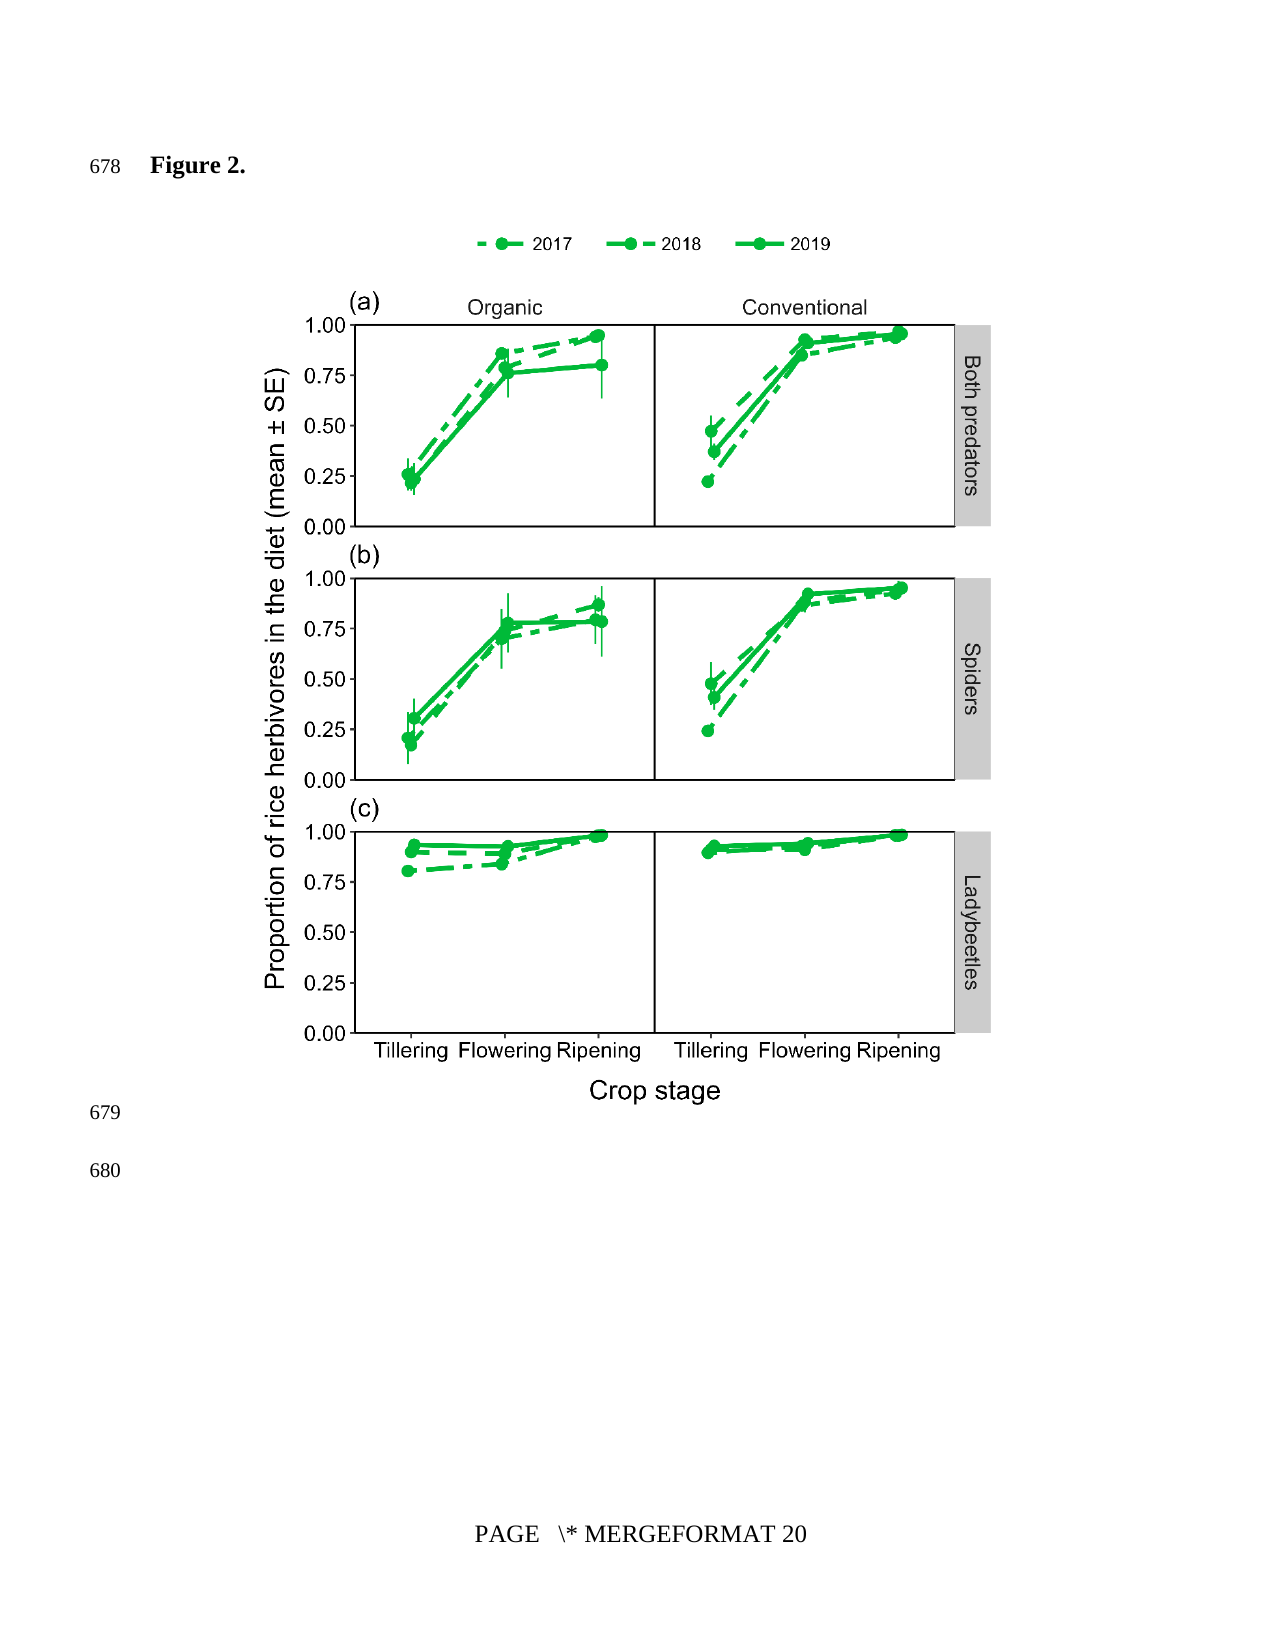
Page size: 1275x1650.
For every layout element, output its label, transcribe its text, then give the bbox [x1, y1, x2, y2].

picture [249, 213, 1026, 1120]
text Figure 2. [150, 150, 1125, 179]
